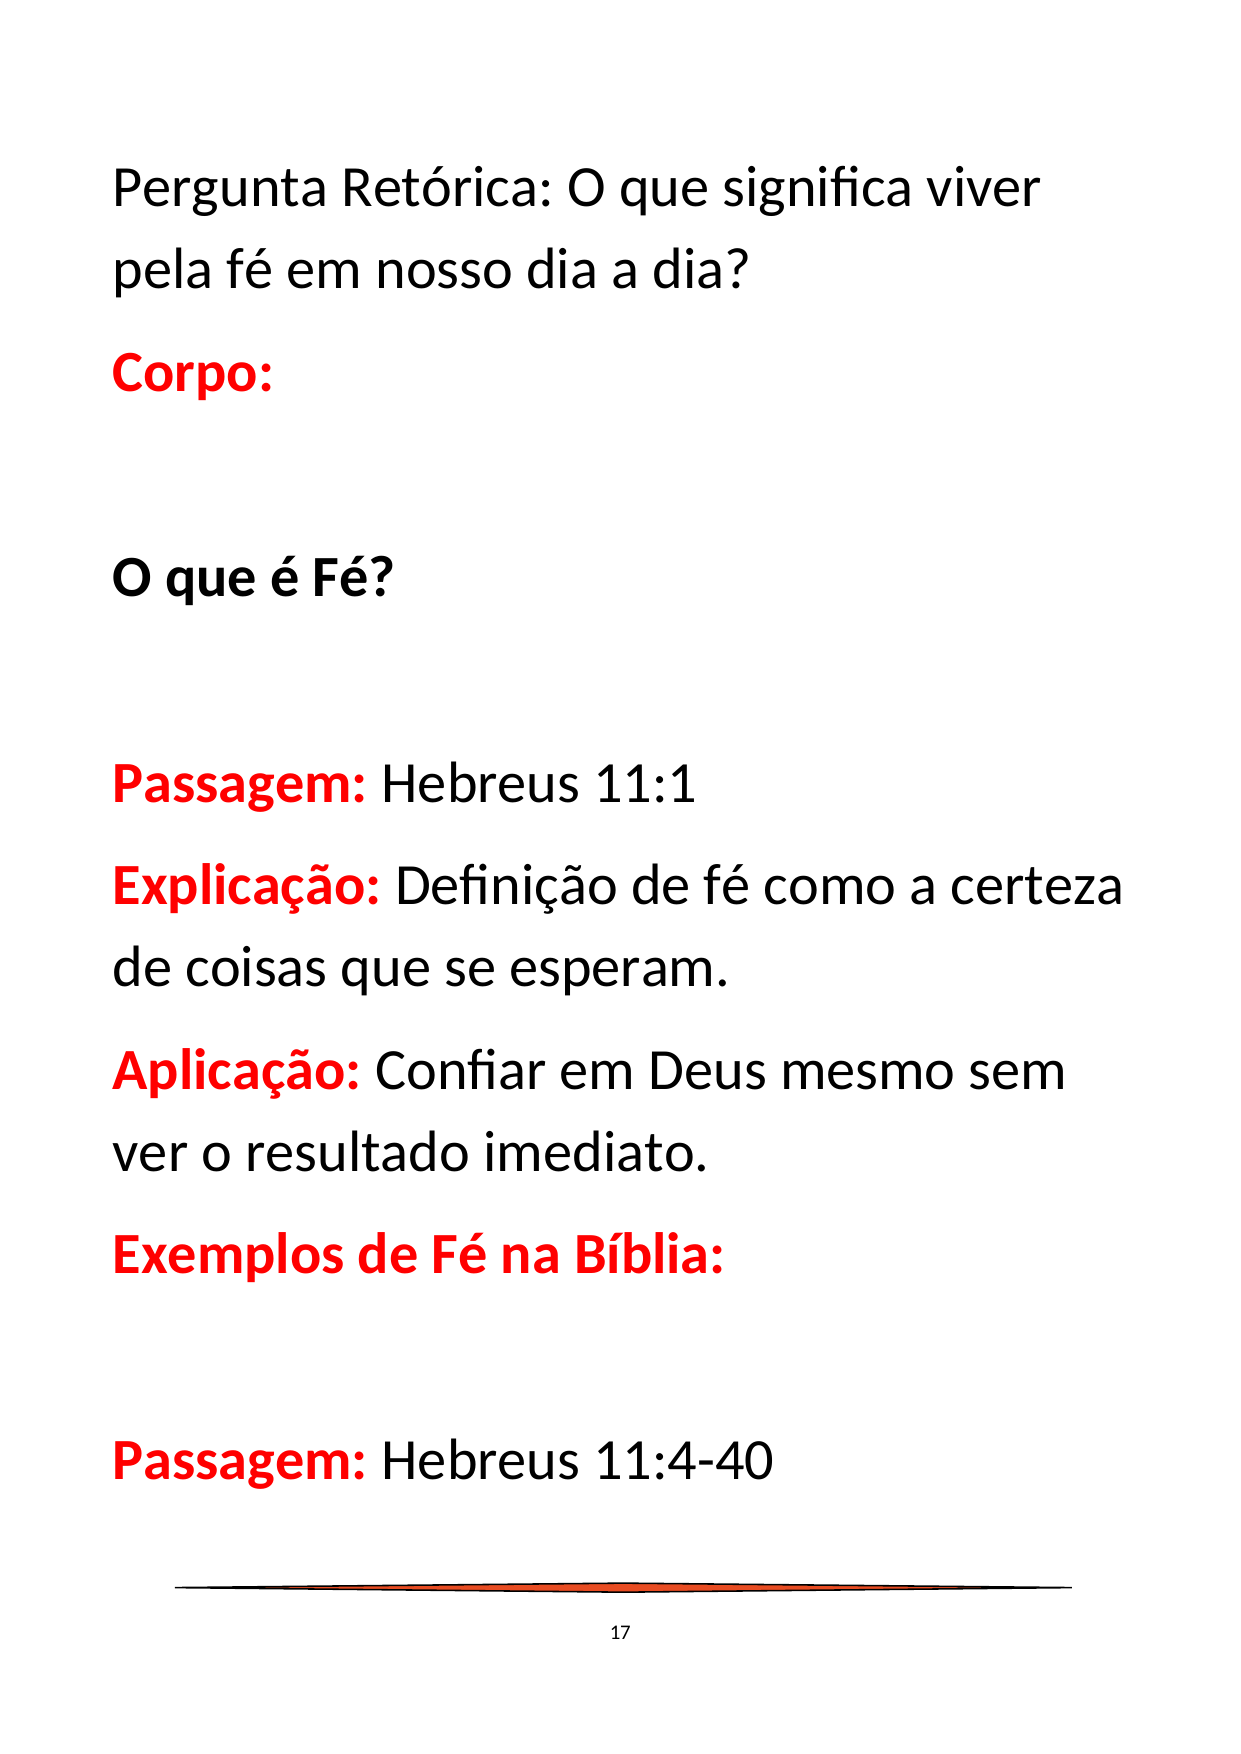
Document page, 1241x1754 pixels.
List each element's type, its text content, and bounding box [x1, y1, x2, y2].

text Passagem: Hebreus 11:1 [112, 745, 1128, 817]
text O que é Fé? [112, 540, 1128, 611]
text Pergunta Retórica: O que significa viver pela fé em nosso dia a dia? [112, 150, 1128, 303]
text Aplicação: Confiar em Deus mesmo sem ver o resultado imediato. [112, 1033, 1128, 1186]
text Passagem: Hebreus 11:4-40 [112, 1423, 1128, 1494]
text Exemplos de Fé na Bíblia: [112, 1217, 1128, 1288]
text Explicação: Definição de fé como a certeza de coisas que se esperam. [112, 848, 1128, 1001]
text Corpo: [112, 334, 1128, 406]
